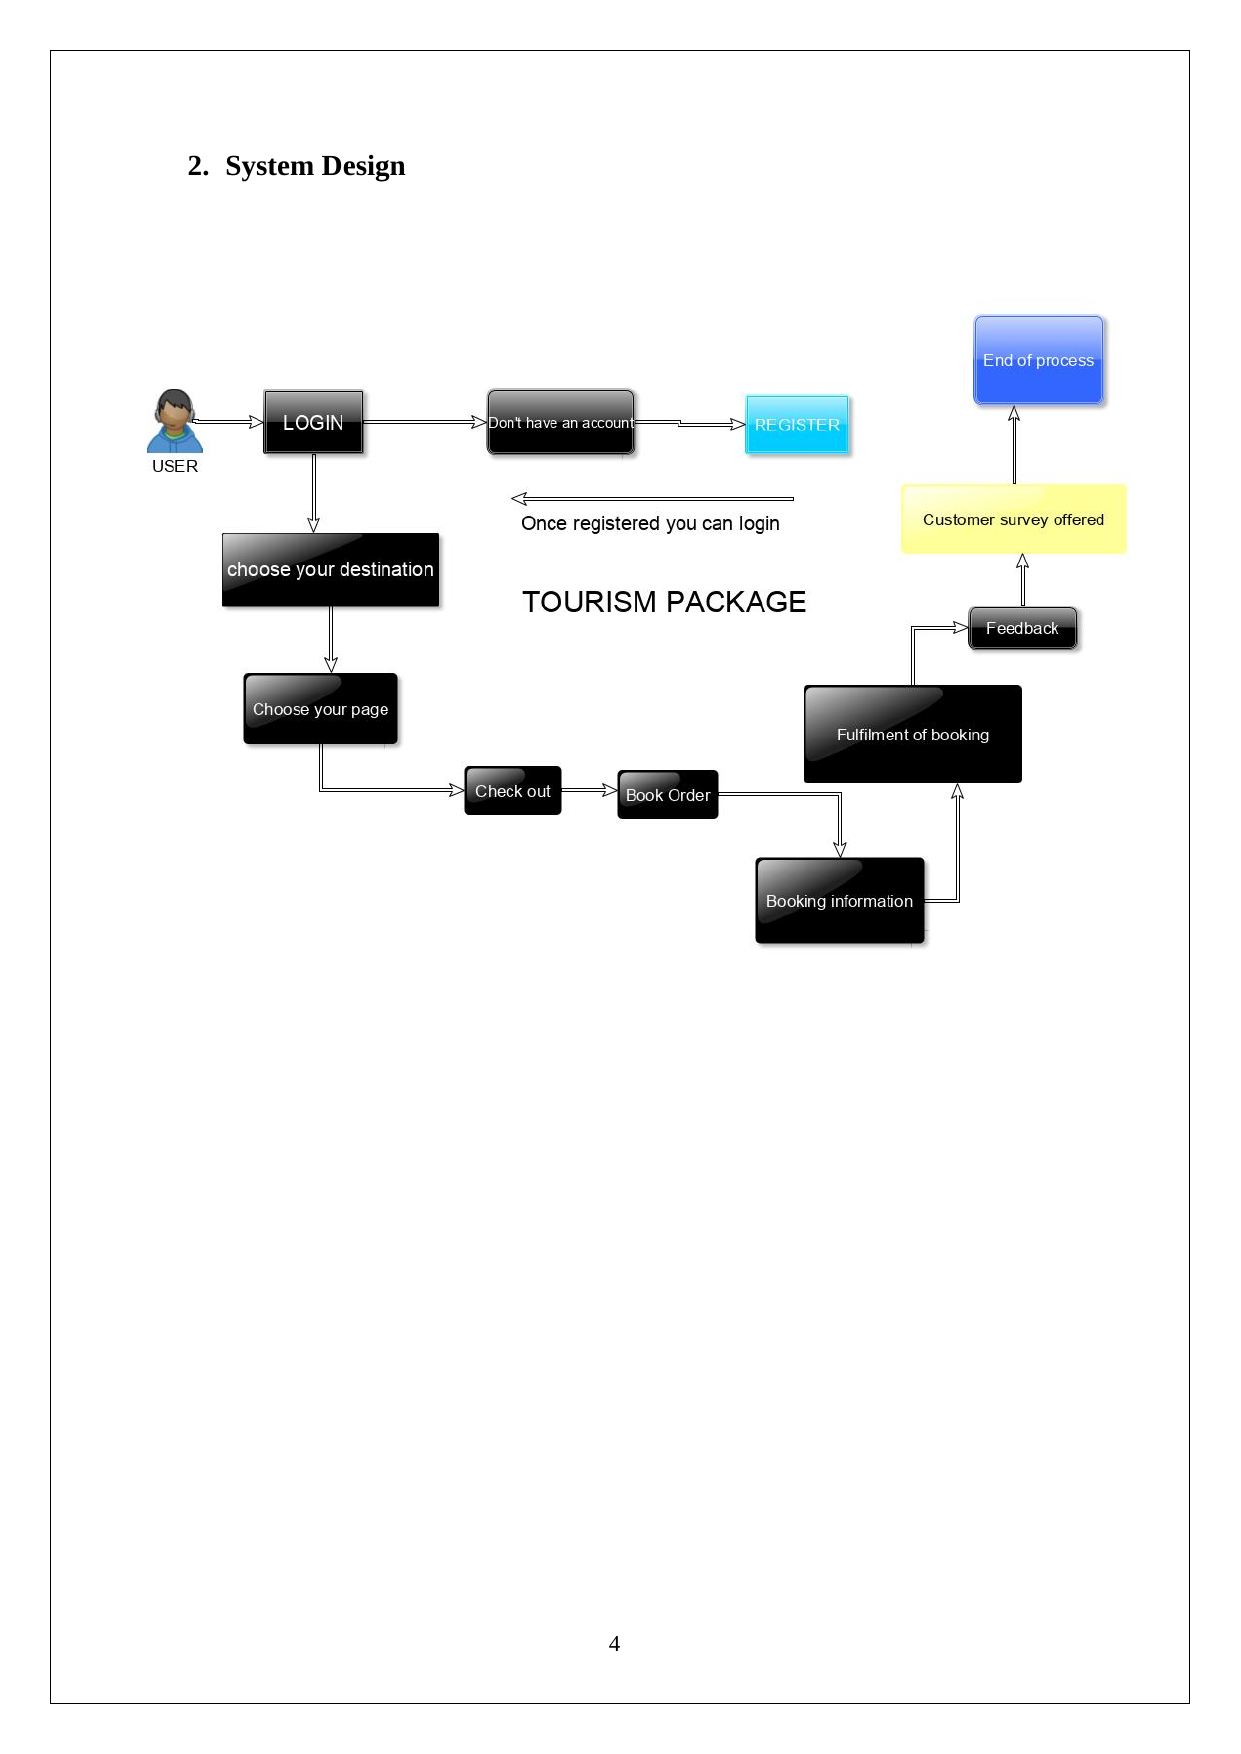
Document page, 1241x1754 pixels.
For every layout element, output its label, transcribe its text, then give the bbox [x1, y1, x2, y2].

picture [131, 299, 1141, 958]
subtitle System Design [187, 148, 1140, 181]
